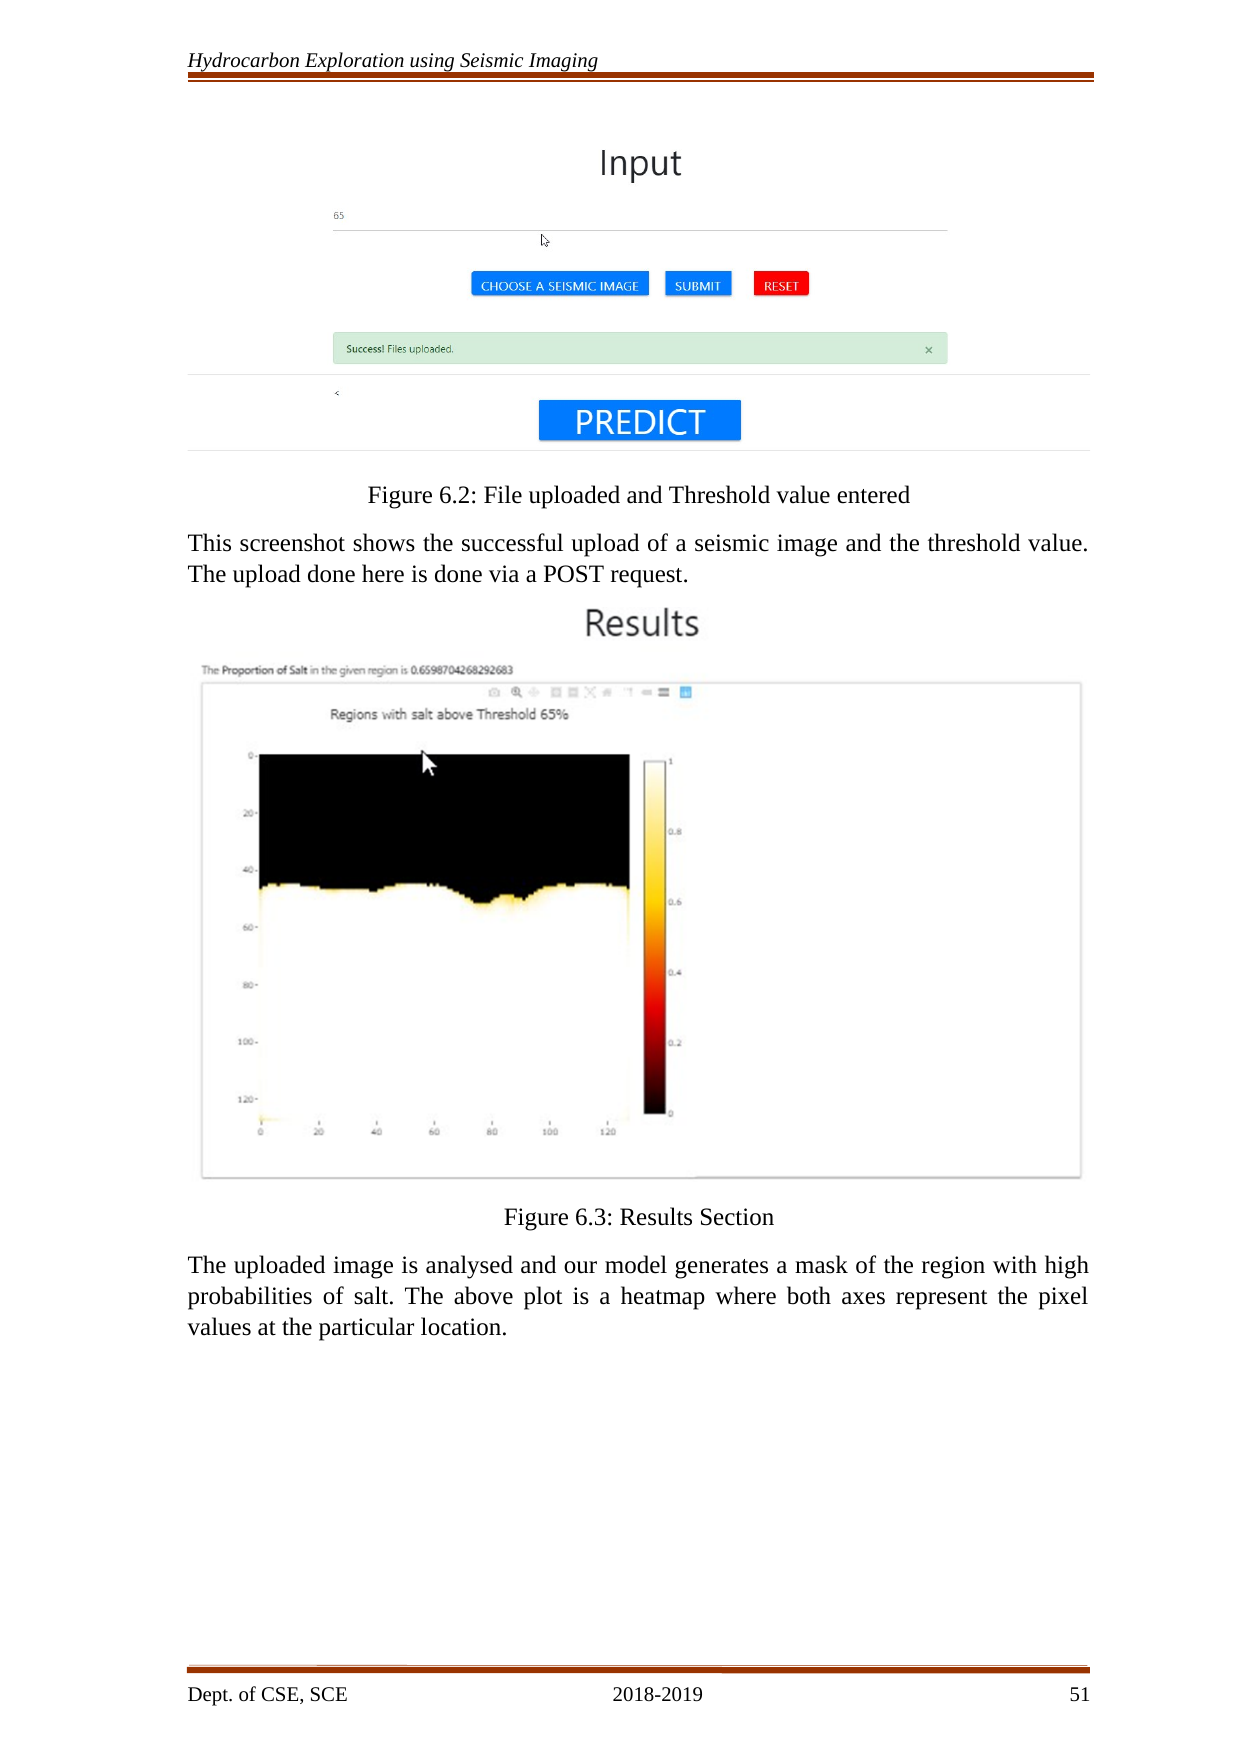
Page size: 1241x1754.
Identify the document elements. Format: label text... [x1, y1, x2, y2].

text This screenshot shows the successful upload of a seismic image and the threshold value. The upload done here is done via a POST request. [187, 528, 1090, 588]
text Figure 6.3: Results Section [187, 1202, 1090, 1231]
text Figure 6.2: File uploaded and Threshold value entered [187, 481, 1090, 509]
picture [190, 607, 1088, 1184]
text The uploaded image is analysed and our model generates a mask of the region with high probabilities of salt. The above plot is a heatmap where both axes represent the pixel values at the particular location. [187, 1250, 1090, 1341]
picture [187, 138, 1091, 462]
